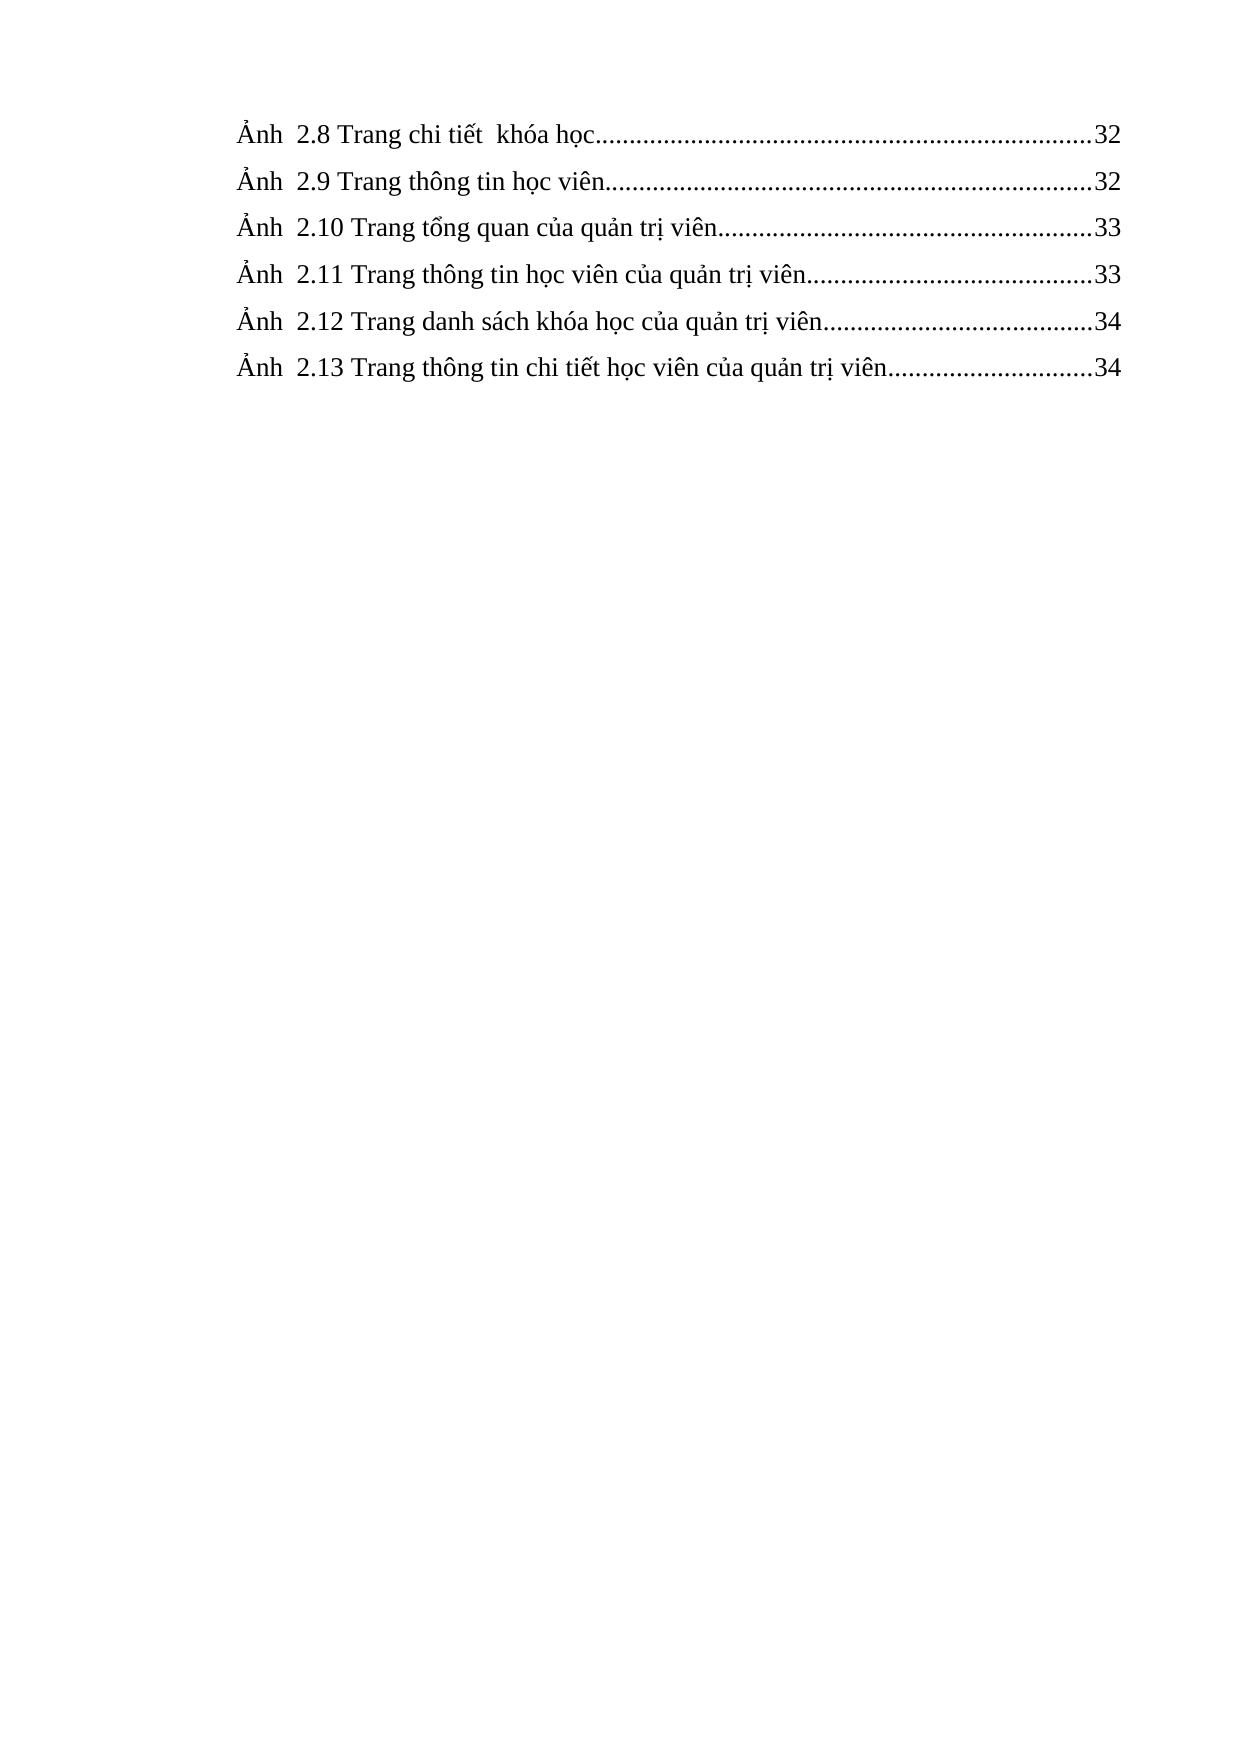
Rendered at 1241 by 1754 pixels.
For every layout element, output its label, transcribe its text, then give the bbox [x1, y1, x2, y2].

text Ảnh 2.11 Trang thông tin học viên của quản trị viên 33 [177, 258, 1122, 289]
text Ảnh 2.9 Trang thông tin học viên 32 [177, 165, 1122, 196]
text Ảnh 2.8 Trang chi tiết khóa học 32 [177, 118, 1122, 149]
text Ảnh 2.12 Trang danh sách khóa học của quản trị viên 34 [177, 305, 1122, 336]
text Ảnh 2.13 Trang thông tin chi tiết học viên của quản trị viên 34 [177, 351, 1122, 383]
text Ảnh 2.10 Trang tổng quan của quản trị viên 33 [177, 211, 1122, 243]
